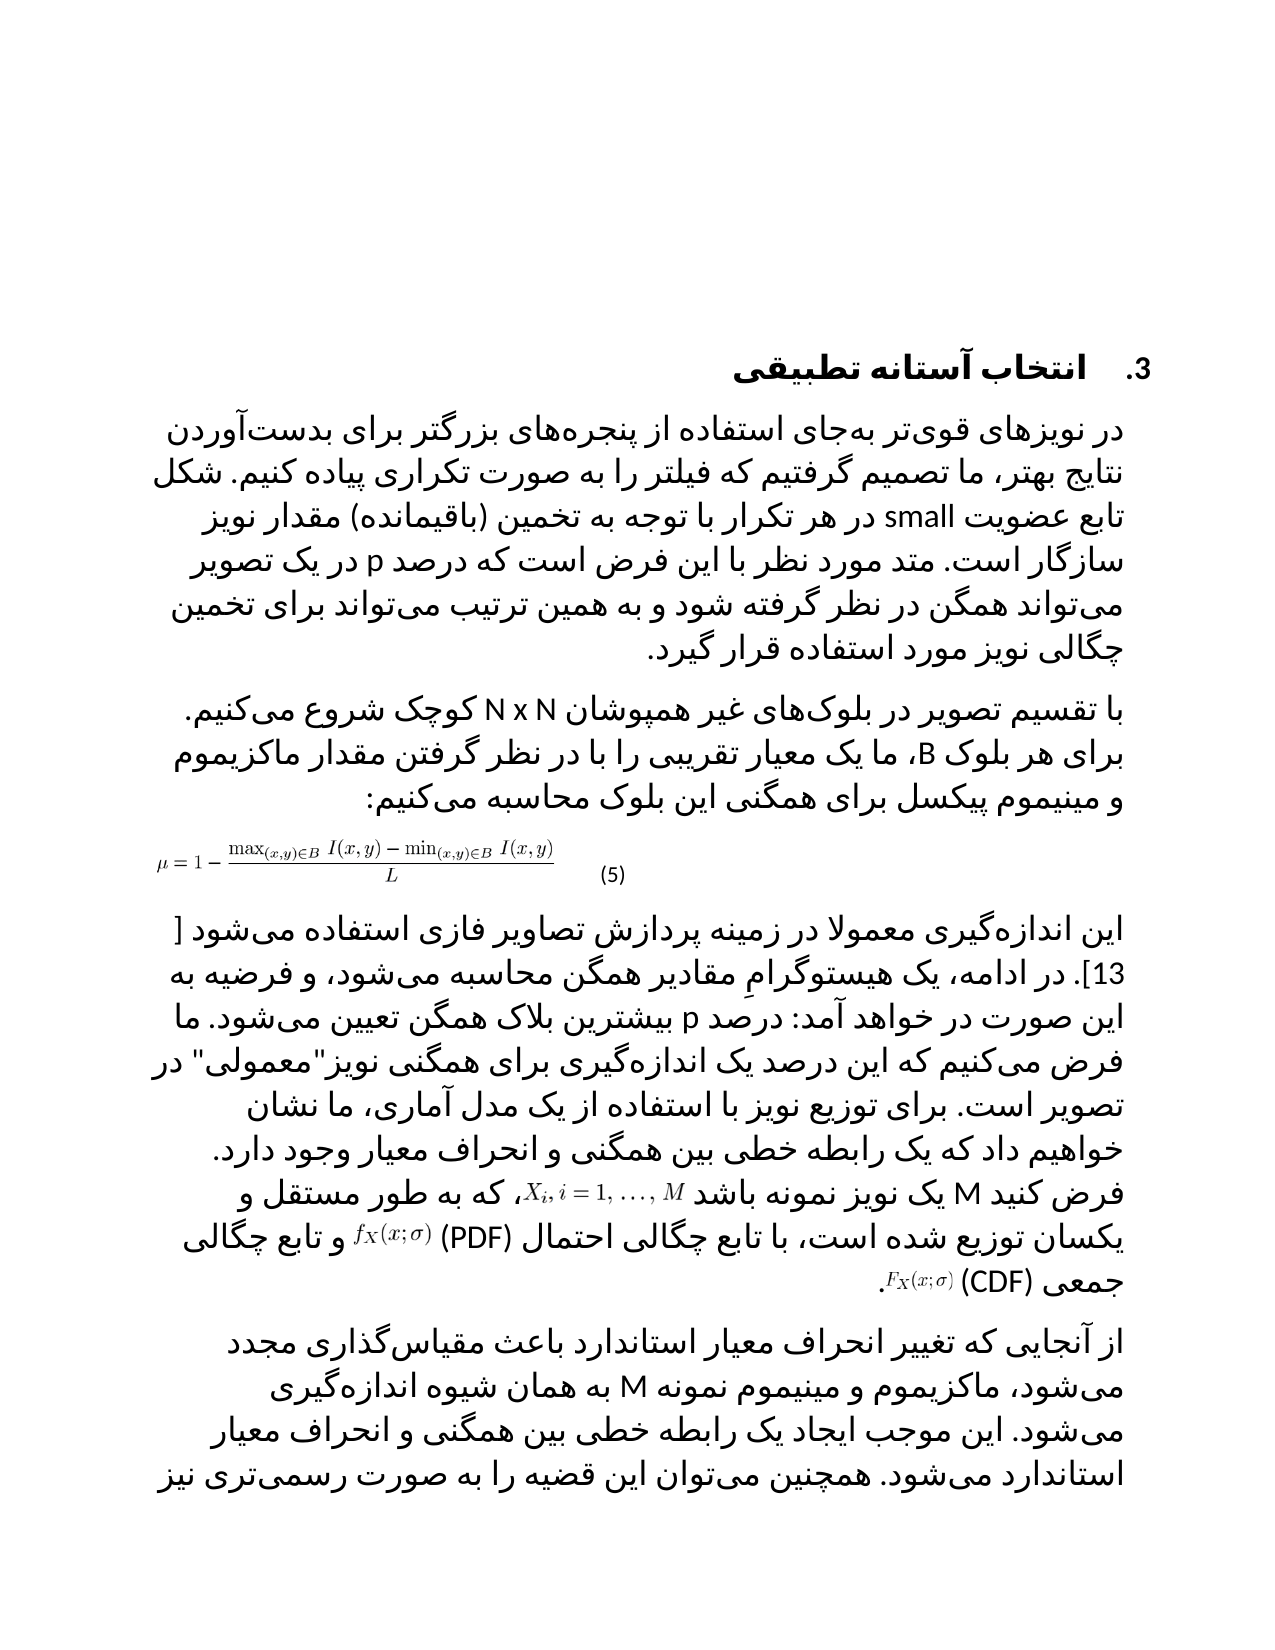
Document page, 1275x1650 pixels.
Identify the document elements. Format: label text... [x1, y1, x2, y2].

text در نویزهای قوی‌تر به‌جای استفاده از پنجره‌های بزرگتر برای بدست‌آوردن نتایج بهتر، ما تصمیم گرفتیم که فیلتر را به صورت تکراری پیاده‌ کنیم. شکل تابع عضویت small در هر تکرار با توجه به تخمین (باقیمانده) مقدار نویز سازگار است. متد مورد نظر با این فرض است که درصد p در یک تصویر می‌تواند همگن در نظر گرفته شود و به همین ترتیب می‌تواند برای تخمین چگالی نویز مورد استفاده قرار گیرد. [150, 407, 1125, 668]
list انتخاب آستانه تطبیقی [150, 347, 1125, 388]
picture [353, 1219, 433, 1249]
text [150, 1321, 1125, 1493]
picture [150, 836, 555, 883]
picture [522, 1180, 685, 1205]
picture [885, 1270, 953, 1293]
text با تقسیم تصویر در بلوک‌های غیر همپوشان N x N کوچک شروع می‌کنیم. برای هر بلوک B، ما یک معیار تقریبی را با در نظر گرفتن مقدار ماکزیموم و مینیموم پیکسل برای همگنی این بلوک محاسبه می‌کنیم: [150, 688, 1125, 817]
text این اندازه‌گیری معمولا در زمینه پردازش تصاویر فازی استفاده می‌شود [13]. در ادامه، یک هیستوگرامِ مقادیر همگن محاسبه می‌شود، و فرضیه به این صورت در خواهد آمد: درصد p بیشترین بلاک همگن تعیین می‌شود. ما فرض می‌کنیم که این درصد یک اندازه‌گیری برای همگنی نویز"معمولی" در تصویر است. برای توزیع نویز با استفاده از یک مدل آماری، ما نشان خواهیم داد که یک رابطه خطی بین همگنی و انحراف معیار وجود دارد. فرض کنید M یک نویز نمونه باشد ، که به طور مستقل و یکسان توزیع شده است، با تابع چگالی احتمال (PDF) و تابع چگالی جمعی (CDF) . [150, 908, 1125, 1301]
